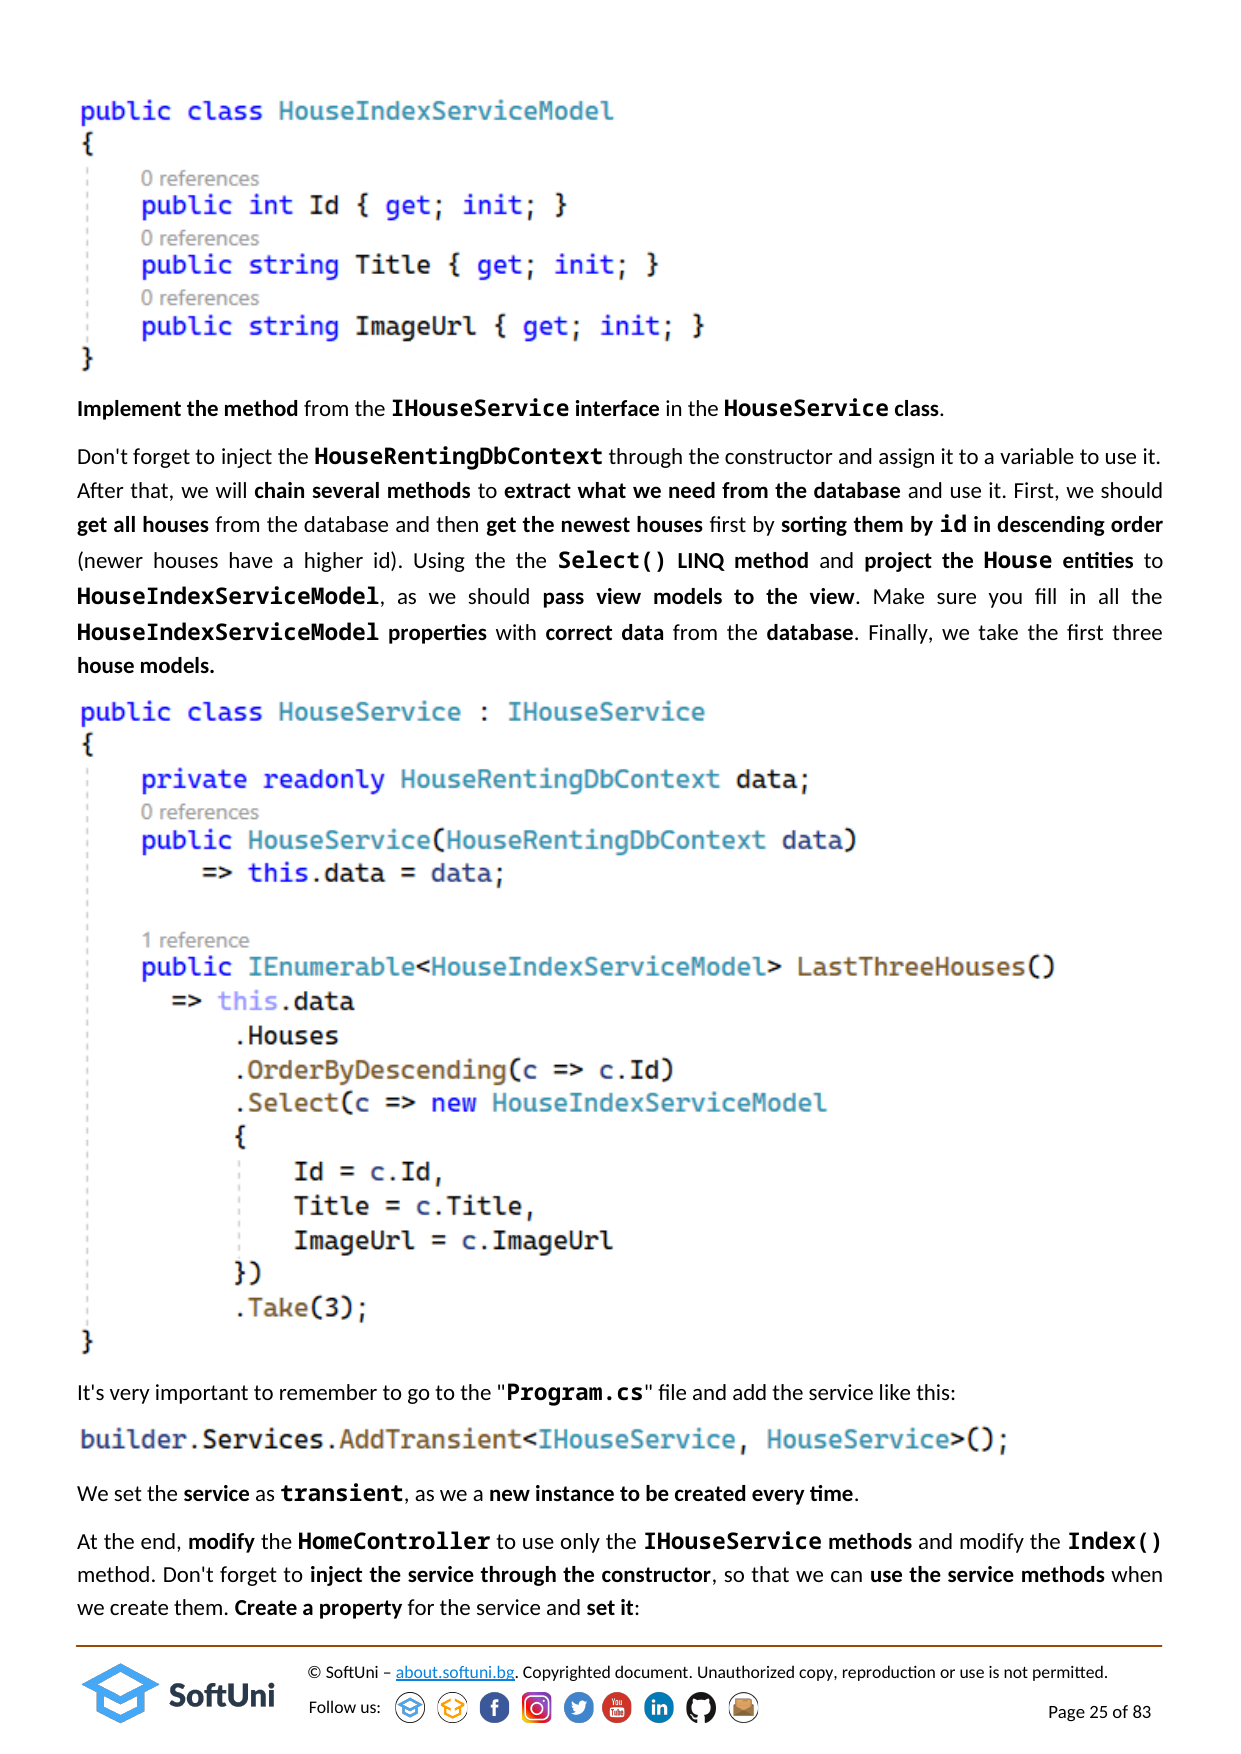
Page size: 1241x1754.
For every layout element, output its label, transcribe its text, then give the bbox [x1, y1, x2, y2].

text We set the service as transient, as we a new instance to be created every time. [77, 1477, 1163, 1508]
picture [728, 1692, 759, 1723]
picture [76, 696, 1059, 1359]
picture [75, 1658, 281, 1729]
picture [479, 1692, 510, 1723]
picture [76, 95, 709, 376]
picture [602, 1692, 632, 1723]
picture [644, 1692, 653, 1701]
picture [686, 1692, 716, 1723]
picture [395, 1692, 425, 1723]
text It's very important to remember to go to the "Program.cs" file and add the service like this: [77, 1376, 1163, 1407]
text Don't forget to inject the HouseRentingDbContext through the constructor and assign it to a variable to use it. After that, we will chain several methods to extract what we need from the database and use it. First, we should get all houses from the database and then get the newest houses first by sorting them by id in descending order (newer houses have a higher id). Using the the Select() LINQ method and project the House entities to HouseIndexServiceModel, as we should pass view models to the view. Make sure you fill in all the HouseIndexServiceModel properties with correct data from the database. Finally, we take the first three house models. [77, 440, 1163, 680]
picture [437, 1692, 468, 1723]
text At the end, modify the HomeController to use only the IHouseService methods and modify the Index() method. Don't forget to inject the service through the constructor, so that we can use the service methods when we create them. Create a property for the service and set it: [77, 1525, 1163, 1621]
text Implement the method from the IHouseService interface in the HouseService class. [77, 392, 1163, 423]
picture [658, 1705, 667, 1714]
picture [522, 1692, 552, 1723]
picture [644, 1714, 653, 1723]
picture [665, 1714, 674, 1723]
picture [564, 1692, 594, 1723]
picture [665, 1692, 674, 1701]
picture [76, 1424, 1012, 1460]
